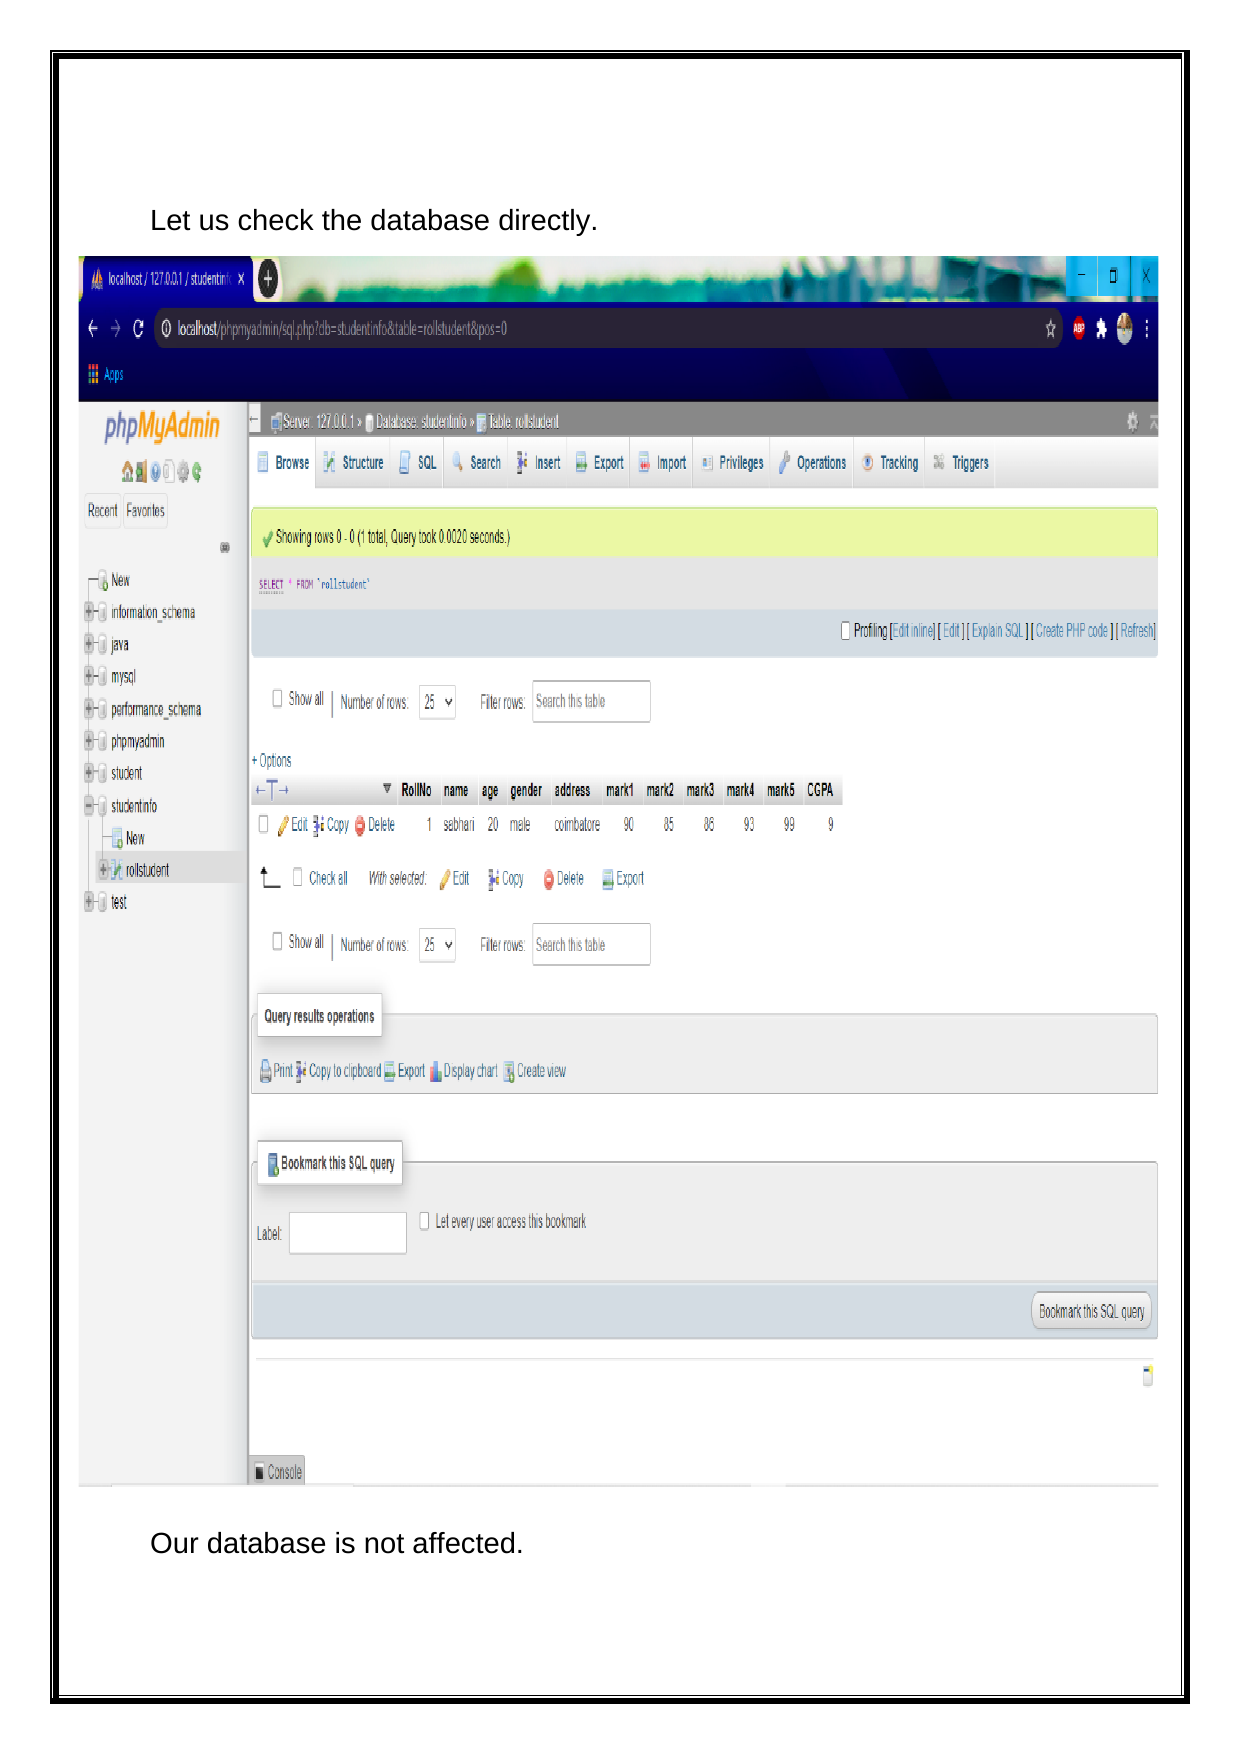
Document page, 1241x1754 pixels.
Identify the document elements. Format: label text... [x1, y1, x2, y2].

text Our database is not affected. [150, 1484, 1090, 1559]
text Let us check the database directly. [150, 203, 1090, 236]
picture [77, 256, 1158, 1484]
